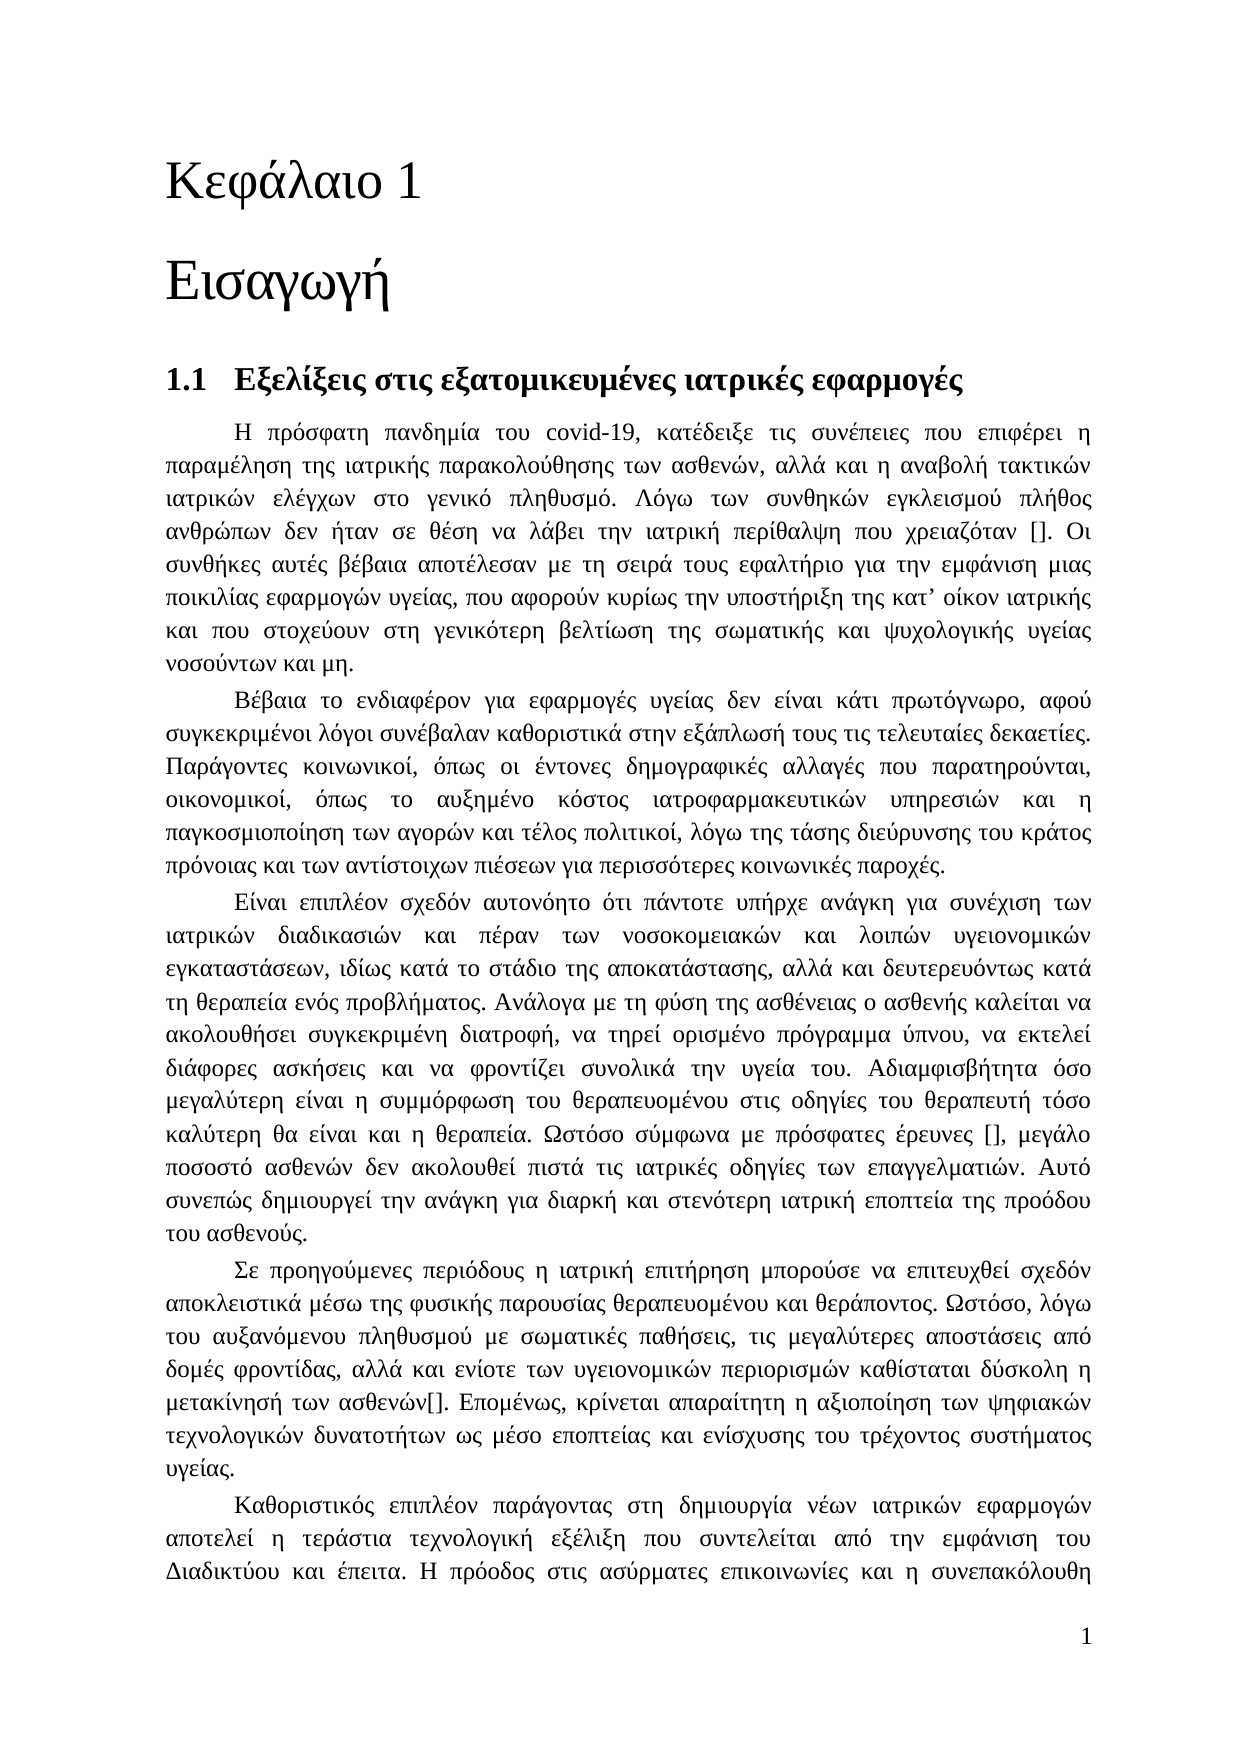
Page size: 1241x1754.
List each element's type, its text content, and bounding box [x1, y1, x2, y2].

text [165, 1490, 1092, 1585]
text Η πρόσφατη πανδημία του covid-19, κατέδειξε τις συνέπειες που επιφέρει η παραμέληση της ιατρικής παρακολούθησης των ασθενών, αλλά και η αναβολή τακτικών ιατρικών ελέγχων στο γενικό πληθυσμό. Λόγω των συνθηκών εγκλεισμού πλήθος ανθρώπων δεν ήταν σε θέση να λάβει την ιατρική περίθαλψη που χρειαζόταν []. Οι συνθήκες αυτές βέβαια αποτέλεσαν με τη σειρά τους εφαλτήριο για την εμφάνιση μιας ποικιλίας εφαρμογών υγείας, που αφορούν κυρίως την υποστήριξη της κατ’ οίκον ιατρικής και που στοχεύουν στη γενικότερη βελτίωση της σωματικής και ψυχολογικής υγείας νοσούντων και μη. [165, 417, 1092, 677]
text Είναι επιπλέον σχεδόν αυτονόητο ότι πάντοτε υπήρχε ανάγκη για συνέχιση των ιατρικών διαδικασιών και πέραν των νοσοκομειακών και λοιπών υγειονομικών εγκαταστάσεων, ιδίως κατά το στάδιο της αποκατάστασης, αλλά και δευτερευόντως κατά τη θεραπεία ενός προβλήματος. Ανάλογα με τη φύση της ασθένειας ο ασθενής καλείται να ακολουθήσει συγκεκριμένη διατροφή, να τηρεί ορισμένο πρόγραμμα ύπνου, να εκτελεί διάφορες ασκήσεις και να φροντίζει συνολικά την υγεία του. Αδιαμφισβήτητα όσο μεγαλύτερη είναι η συμμόρφωση του θεραπευομένου στις οδηγίες του θεραπευτή τόσο καλύτερη θα είναι και η θεραπεία. Ωστόσο σύμφωνα με πρόσφατες έρευνες [], μεγάλο ποσοστό ασθενών δεν ακολουθεί πιστά τις ιατρικές οδηγίες των επαγγελματιών. Αυτό συνεπώς δημιουργεί την ανάγκη για διαρκή και στενότερη ιατρική εποπτεία της προόδου του ασθενούς. [165, 887, 1092, 1246]
text Βέβαια το ενδιαφέρον για εφαρμογές υγείας δεν είναι κάτι πρωτόγνωρο, αφού συγκεκριμένοι λόγοι συνέβαλαν καθοριστικά στην εξάπλωσή τους τις τελευταίες δεκαετίες. Παράγοντες κοινωνικοί, όπως οι έντονες δημογραφικές αλλαγές που παρατηρούνται, οικονομικοί, όπως το αυξημένο κόστος ιατροφαρμακευτικών υπηρεσιών και η παγκοσμιοποίηση των αγορών και τέλος πολιτικοί, λόγω της τάσης διεύρυνσης του κράτος πρόνοιας και των αντίστοιχων πιέσεων για περισσότερες κοινωνικές παροχές. [165, 685, 1092, 879]
subtitle Εξελίξεις στις εξατομικευμένες ιατρικές εφαρμογές [165, 359, 1092, 398]
title Εισαγωγή [165, 245, 1092, 312]
text Σε προηγούμενες περιόδους η ιατρική επιτήρηση μπορούσε να επιτευχθεί σχεδόν αποκλειστικά μέσω της φυσικής παρουσίας θεραπευομένου και θεράποντος. Ωστόσο, λόγω του αυξανόμενου πληθυσμού με σωματικές παθήσεις, τις μεγαλύτερες αποστάσεις από δομές φροντίδας, αλλά και ενίοτε των υγειονομικών περιορισμών καθίσταται δύσκολη η μετακίνησή των ασθενών[]. Επομένως, κρίνεται απαραίτητη η αξιοποίηση των ψηφιακών τεχνολογικών δυνατοτήτων ως μέσο εποπτείας και ενίσχυσης του τρέχοντος συστήματος υγείας. [165, 1255, 1092, 1482]
subtitle Κεφάλαιο 1 [165, 148, 1092, 210]
